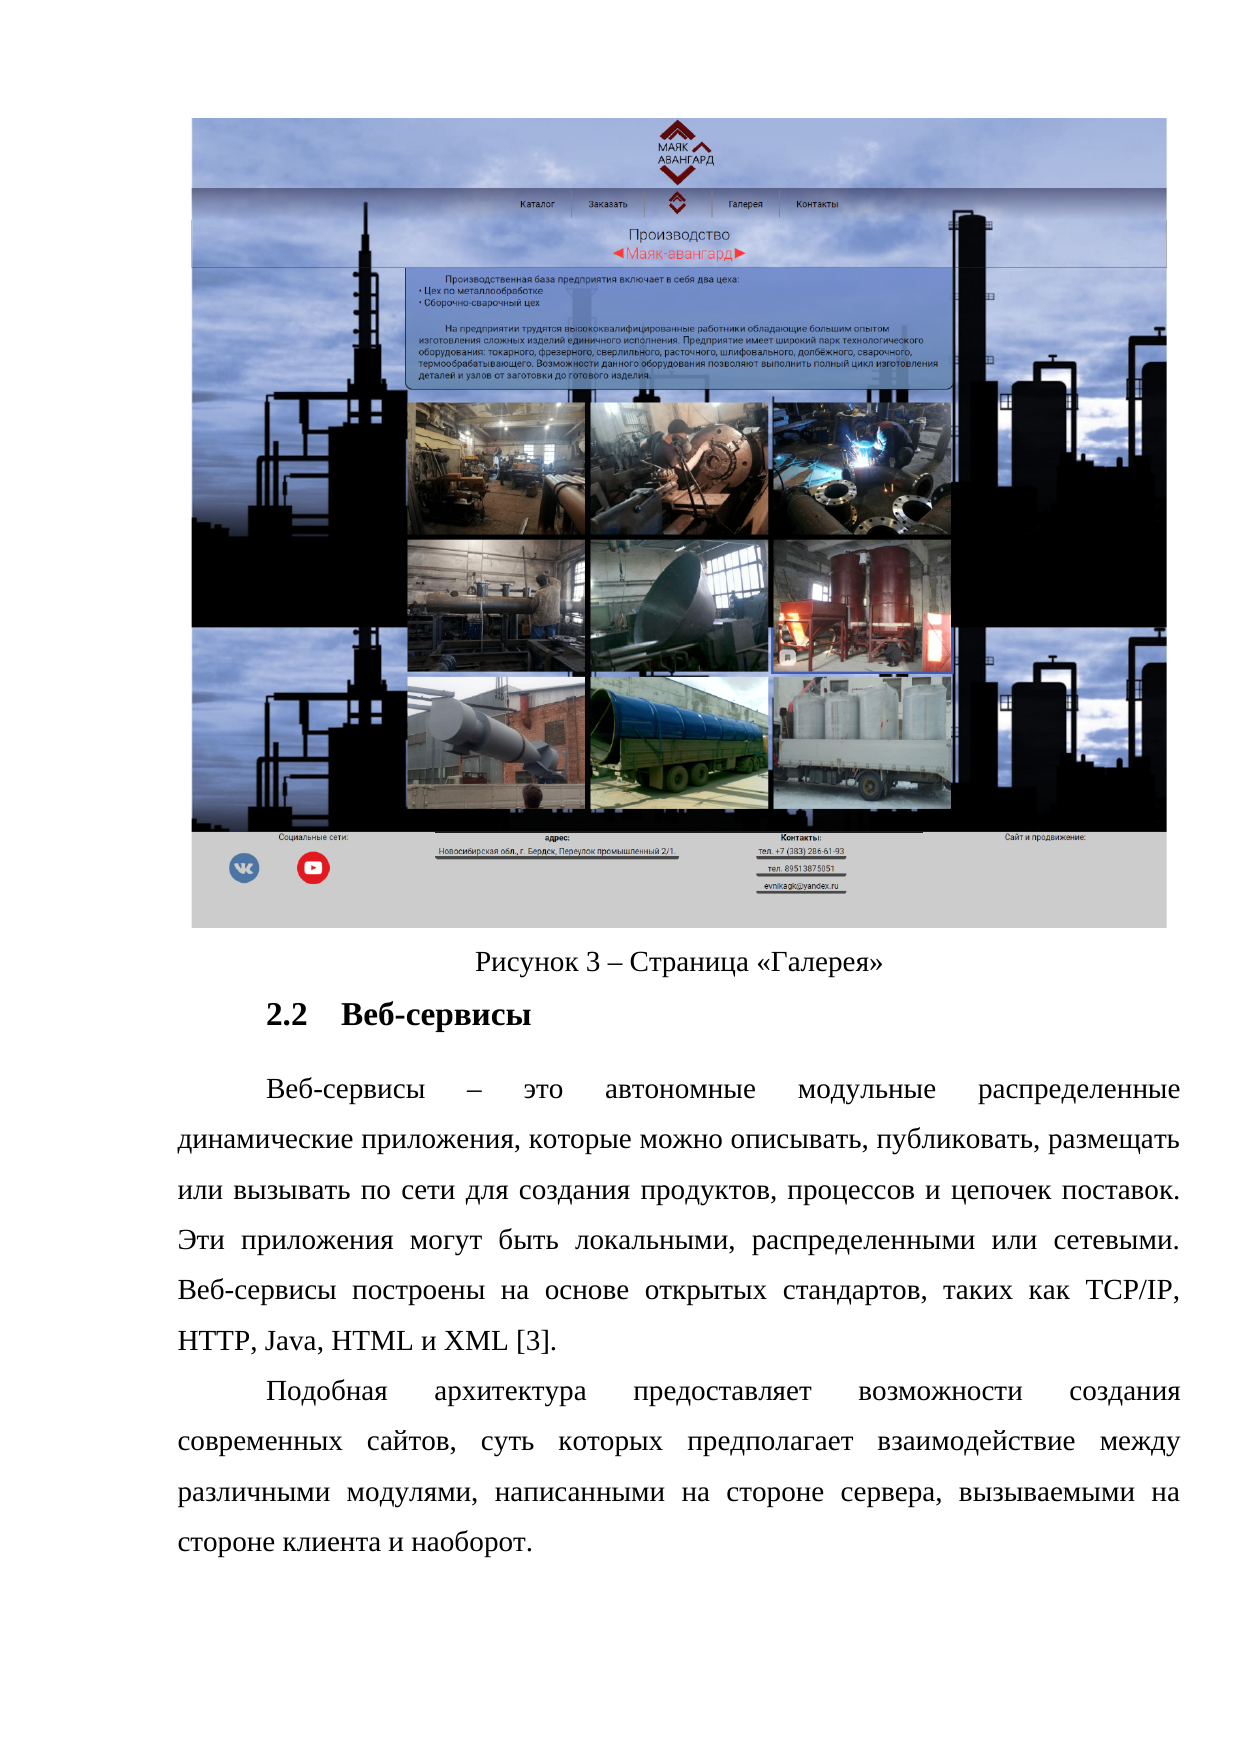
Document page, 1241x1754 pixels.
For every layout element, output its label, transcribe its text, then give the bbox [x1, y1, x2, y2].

text Подобная архитектура предоставляет возможности создания современных сайтов, суть которых предполагает взаимодействие между различными модулями, написанными на стороне сервера, вызываемыми на стороне клиента и наоборот. [177, 1373, 1181, 1558]
picture [191, 118, 1167, 928]
text Веб-сервисы – это автономные модульные распределенные динамические приложения, которые можно описывать, публиковать, размещать или вызывать по сети для создания продуктов, процессов и цепочек поставок. Эти приложения могут быть локальными, распределенными или сетевыми. Веб-сервисы построены на основе открытых стандартов, таких как TCP/IP, HTTP, Java, HTML и XML [3]. [177, 1071, 1181, 1356]
text Рисунок 3 – Страница «Галерея» [177, 944, 1181, 978]
list Веб-сервисы [266, 994, 1181, 1033]
